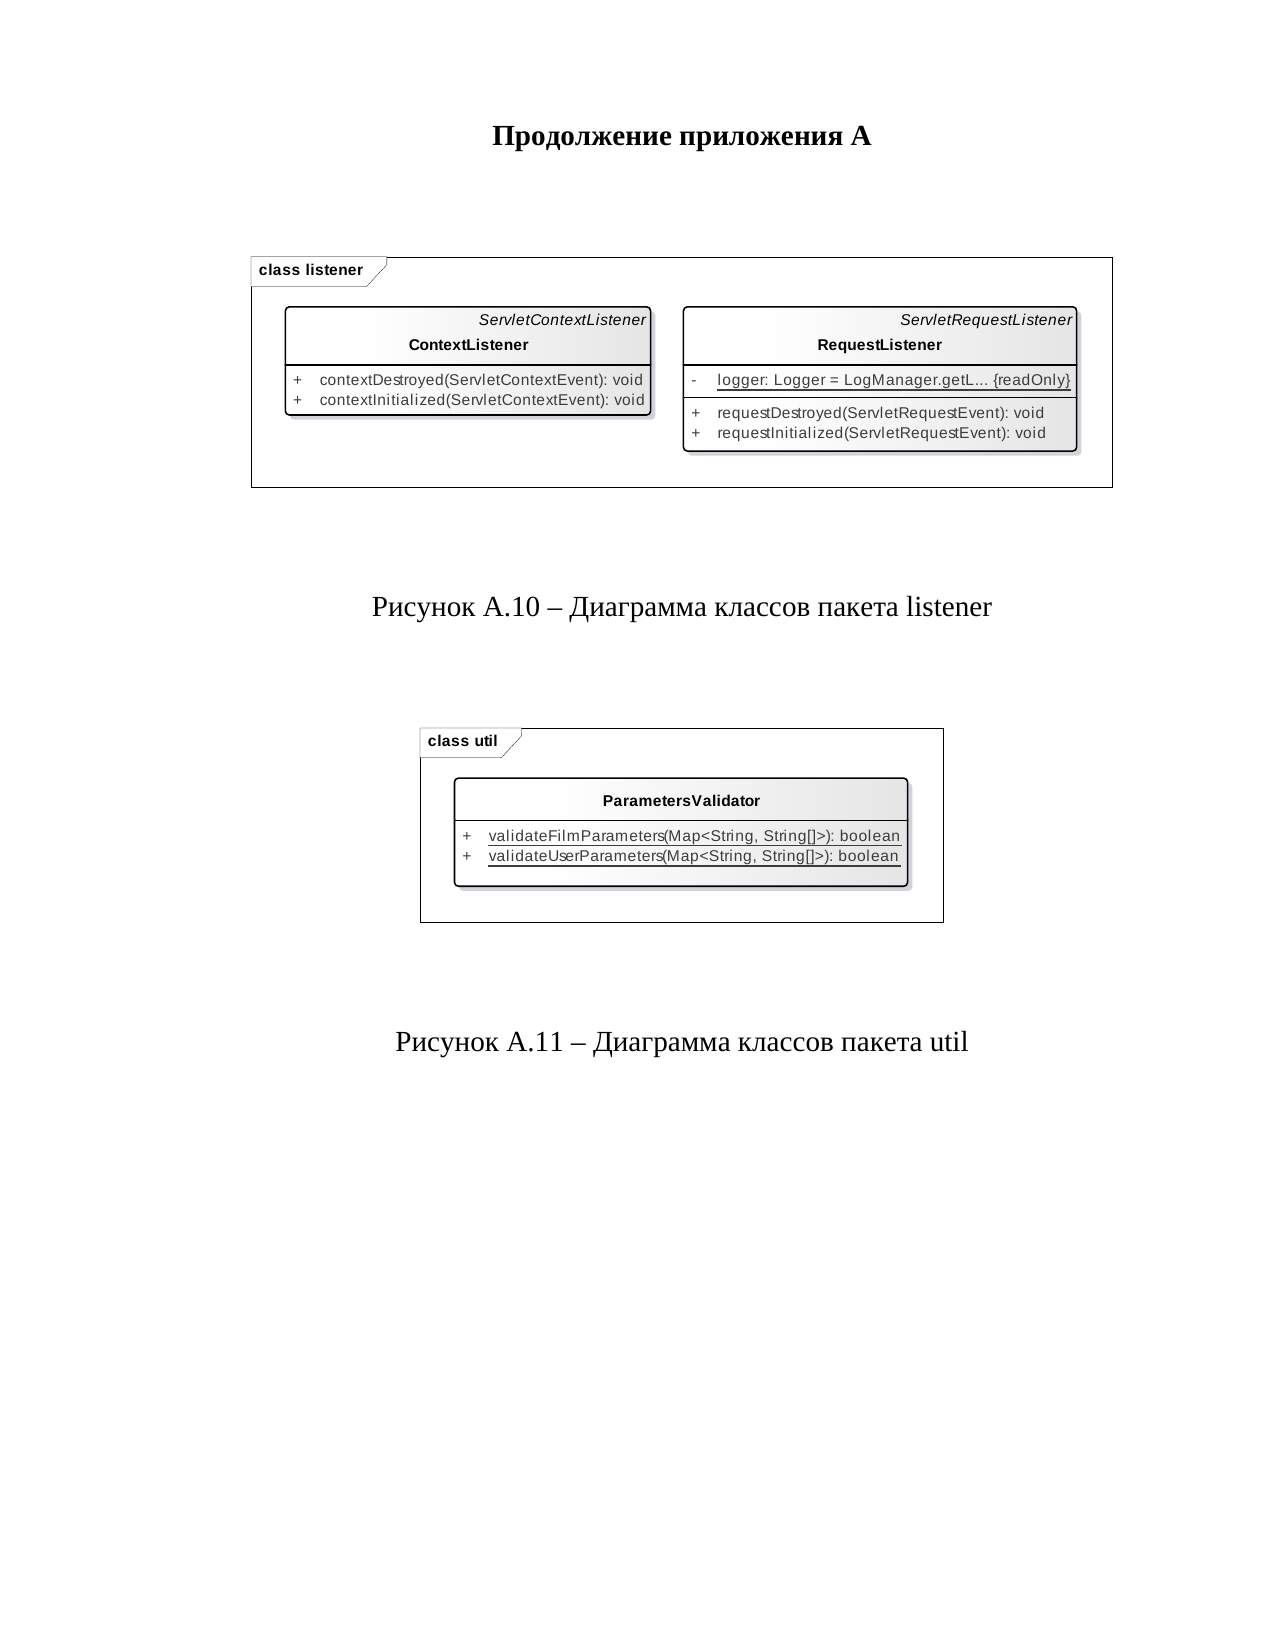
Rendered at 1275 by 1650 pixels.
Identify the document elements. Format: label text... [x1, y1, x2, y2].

text Рисунок А.11 – Диаграмма классов пакета util [177, 1024, 1186, 1058]
text Продолжение приложения А [177, 118, 1186, 152]
text Рисунок А.10 – Диаграмма классов пакета listener [177, 589, 1186, 623]
